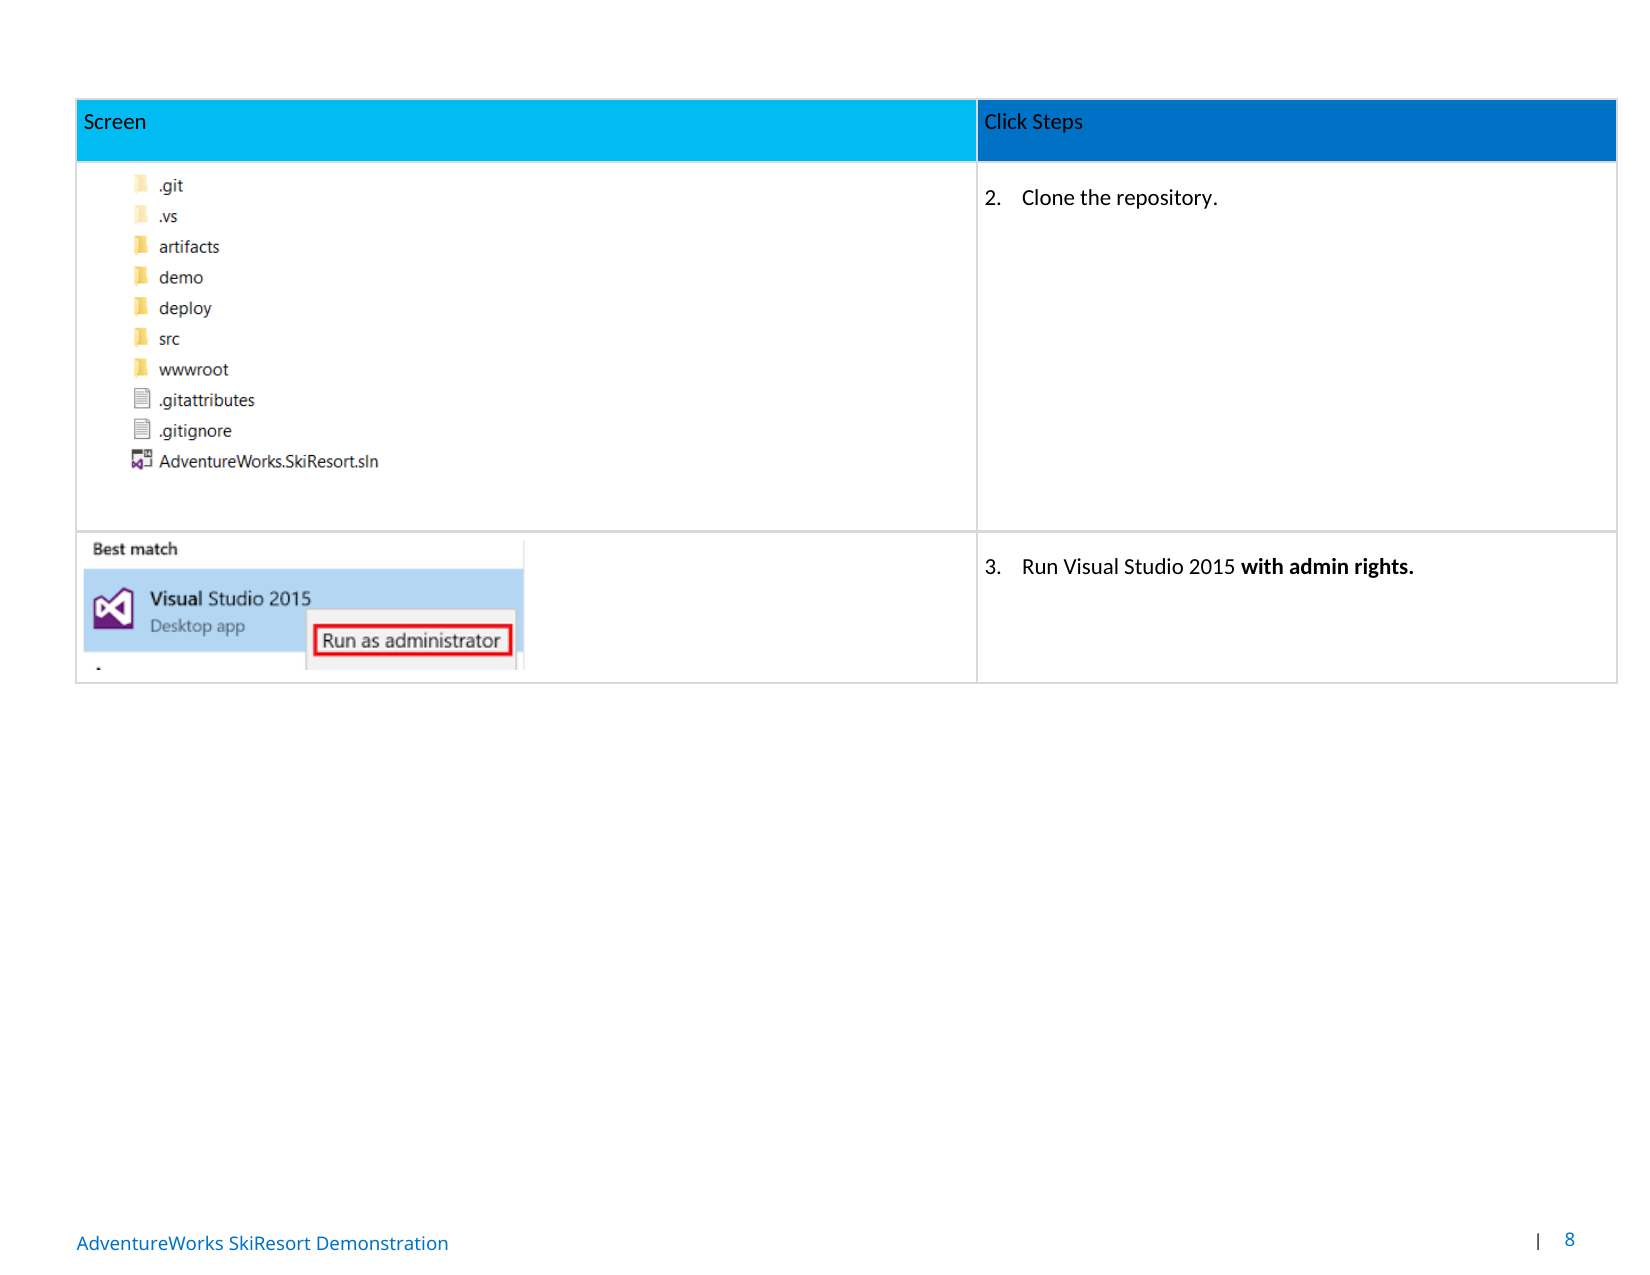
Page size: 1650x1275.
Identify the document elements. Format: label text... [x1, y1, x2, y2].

table_cell [77, 163, 976, 530]
table_cell [77, 533, 976, 682]
table_header Click Steps [978, 100, 1616, 161]
table_header Screen [77, 100, 976, 161]
picture [83, 170, 449, 505]
table_cell Clone the repository. [978, 163, 1616, 530]
table_cell Run Visual Studio 2015 with admin rights. [978, 533, 1616, 682]
picture [83, 540, 525, 670]
